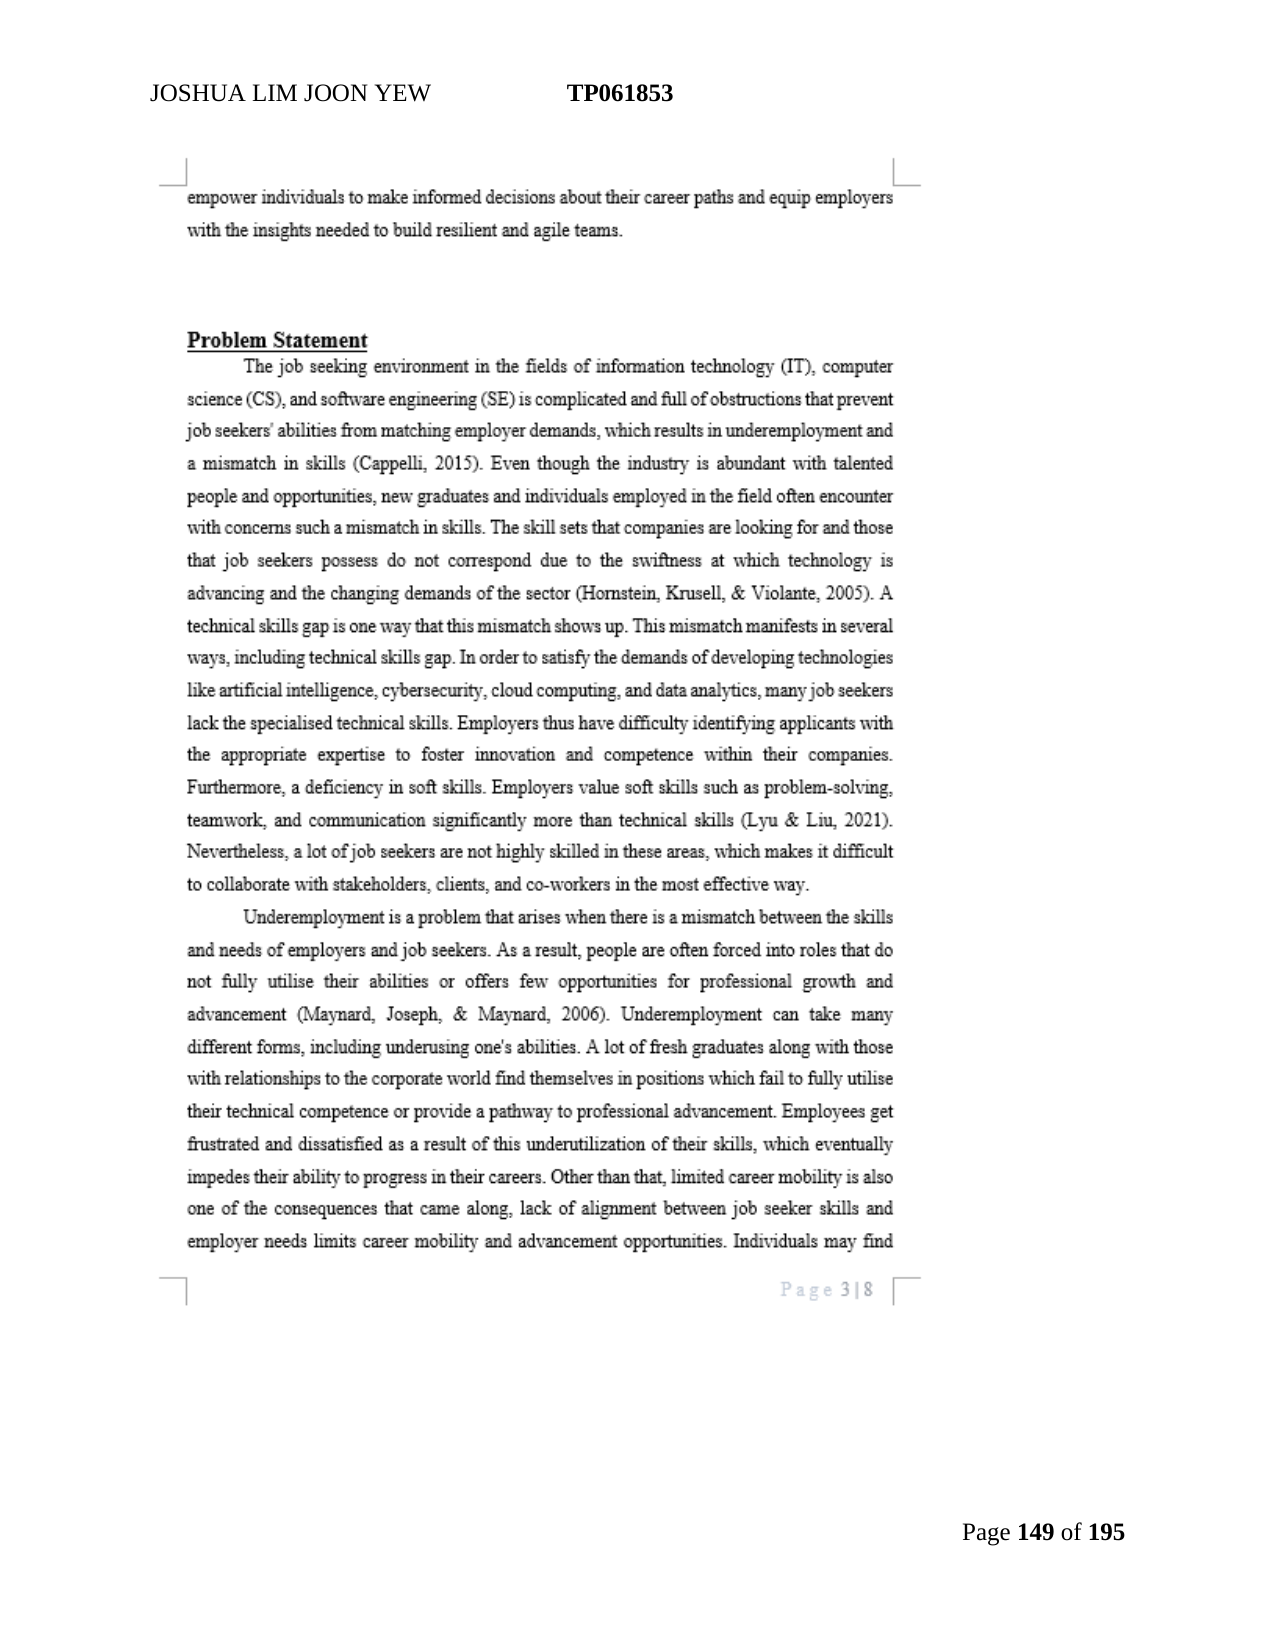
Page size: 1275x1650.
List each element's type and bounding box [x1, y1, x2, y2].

picture [150, 150, 929, 1315]
